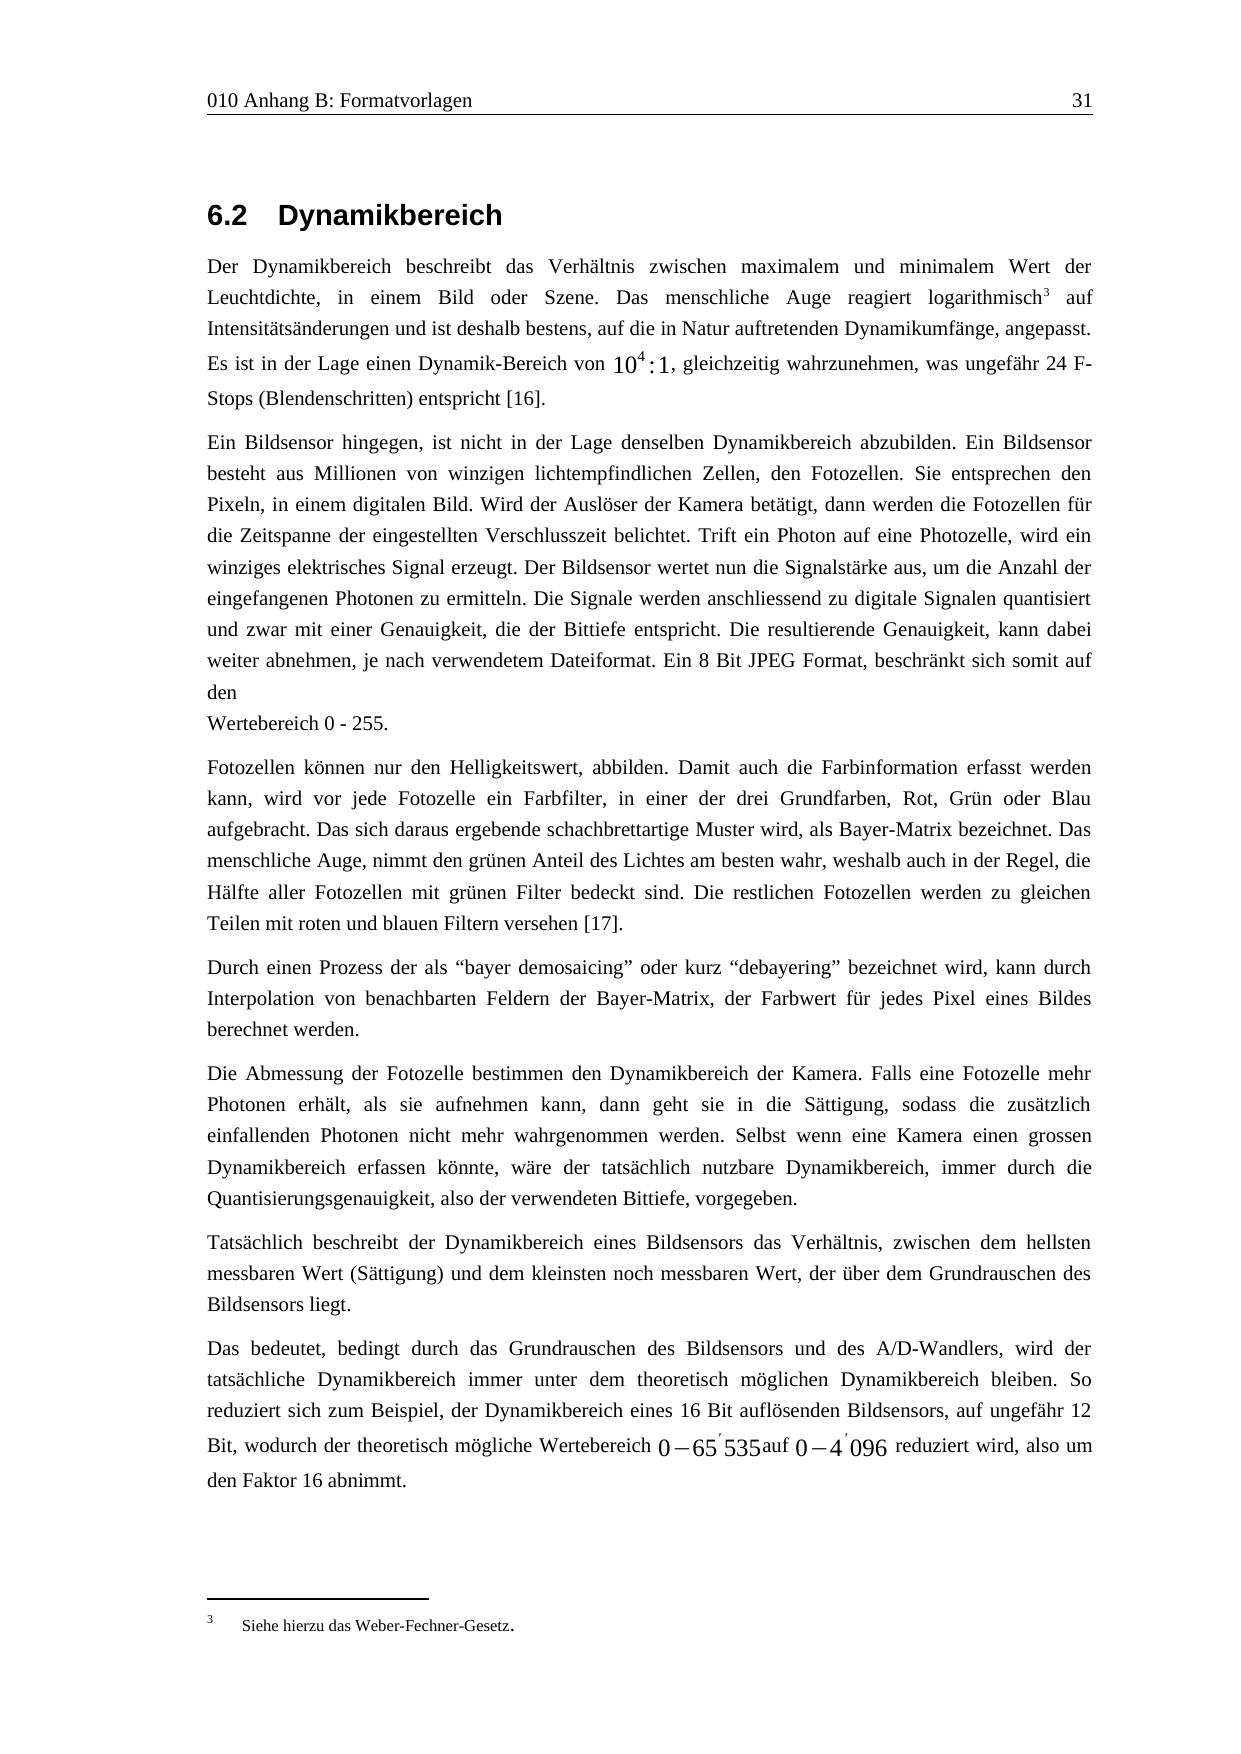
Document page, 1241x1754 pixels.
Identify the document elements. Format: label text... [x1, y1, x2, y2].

text Durch einen Prozess der als “bayer demosaicing” oder kurz “debayering” bezeichnet wird, kann durch Interpolation von benachbarten Feldern der Bayer-Matrix, der Farbwert für jedes Pixel eines Bildes berechnet werden. [207, 954, 1093, 1041]
text Ein Bildsensor hingegen, ist nicht in der Lage denselben Dynamikbereich abzubilden. Ein Bildsensor besteht aus Millionen von winzigen lichtempfindlichen Zellen, den Fotozellen. Sie entsprechen den Pixeln, in einem digitalen Bild. Wird der Auslöser der Kamera betätigt, dann werden die Fotozellen für die Zeitspanne der eingestellten Verschlusszeit belichtet. Trift ein Photon auf eine Photozelle, wird ein winziges elektrisches Signal erzeugt. Der Bildsensor wertet nun die Signalstärke aus, um die Anzahl der eingefangenen Photonen zu ermitteln. Die Signale werden anschliessend zu digitale Signalen quantisiert und zwar mit einer Genauigkeit, die der Bittiefe entspricht. Die resultierende Genauigkeit, kann dabei weiter abnehmen, je nach verwendetem Dateiformat. Ein 8 Bit JPEG Format, beschränkt sich somit auf den Wertebereich 0 - 255. [207, 429, 1093, 735]
text Das bedeutet, bedingt durch das Grundrauschen des Bildsensors und des A/D-Wandlers, wird der tatsächliche Dynamikbereich immer unter dem theoretisch möglichen Dynamikbereich bleiben. So reduziert sich zum Beispiel, der Dynamikbereich eines 16 Bit auflösenden Bildsensors, auf ungefähr 12 Bit, wodurch der theoretisch mögliche Wertebereich auf reduziert wird, also um den Faktor 16 abnimmt. [207, 1336, 1093, 1492]
text Tatsächlich beschreibt der Dynamikbereich eines Bildsensors das Verhältnis, zwischen dem hellsten messbaren Wert (Sättigung) und dem kleinsten noch messbaren Wert, der über dem Grundrauschen des Bildsensors liegt. [207, 1229, 1093, 1316]
subtitle Dynamikbereich [207, 198, 1093, 231]
text Fotozellen können nur den Helligkeitswert, abbilden. Damit auch die Farbinformation erfasst werden kann, wird vor jede Fotozelle ein Farbfilter, in einer der drei Grundfarben, Rot, Grün oder Blau aufgebracht. Das sich daraus ergebende schachbrettartige Muster wird, als Bayer-Matrix bezeichnet. Das menschliche Auge, nimmt den grünen Anteil des Lichtes am besten wahr, weshalb auch in der Regel, die Hälfte aller Fotozellen mit grünen Filter bedeckt sind. Die restlichen Fotozellen werden zu gleichen Teilen mit roten und blauen Filtern versehen [17]. [207, 754, 1093, 935]
text Der Dynamikbereich beschreibt das Verhältnis zwischen maximalem und minimalem Wert der Leuchtdichte, in einem Bild oder Szene. Das menschliche Auge reagiert logarithmisch auf Intensitätsänderungen und ist deshalb bestens, auf die in Natur auftretenden Dynamikumfänge, angepasst. Es ist in der Lage einen Dynamik-Bereich von , gleichzeitig wahrzunehmen, was ungefähr 24 F-Stops (Blendenschritten) entspricht [16]. [207, 254, 1093, 410]
text Die Abmessung der Fotozelle bestimmen den Dynamikbereich der Kamera. Falls eine Fotozelle mehr Photonen erhält, als sie aufnehmen kann, dann geht sie in die Sättigung, sodass die zusätzlich einfallenden Photonen nicht mehr wahrgenommen werden. Selbst wenn eine Kamera einen grossen Dynamikbereich erfassen könnte, wäre der tatsächlich nutzbare Dynamikbereich, immer durch die Quantisierungsgenauigkeit, also der verwendeten Bittiefe, vorgegeben. [207, 1061, 1093, 1210]
